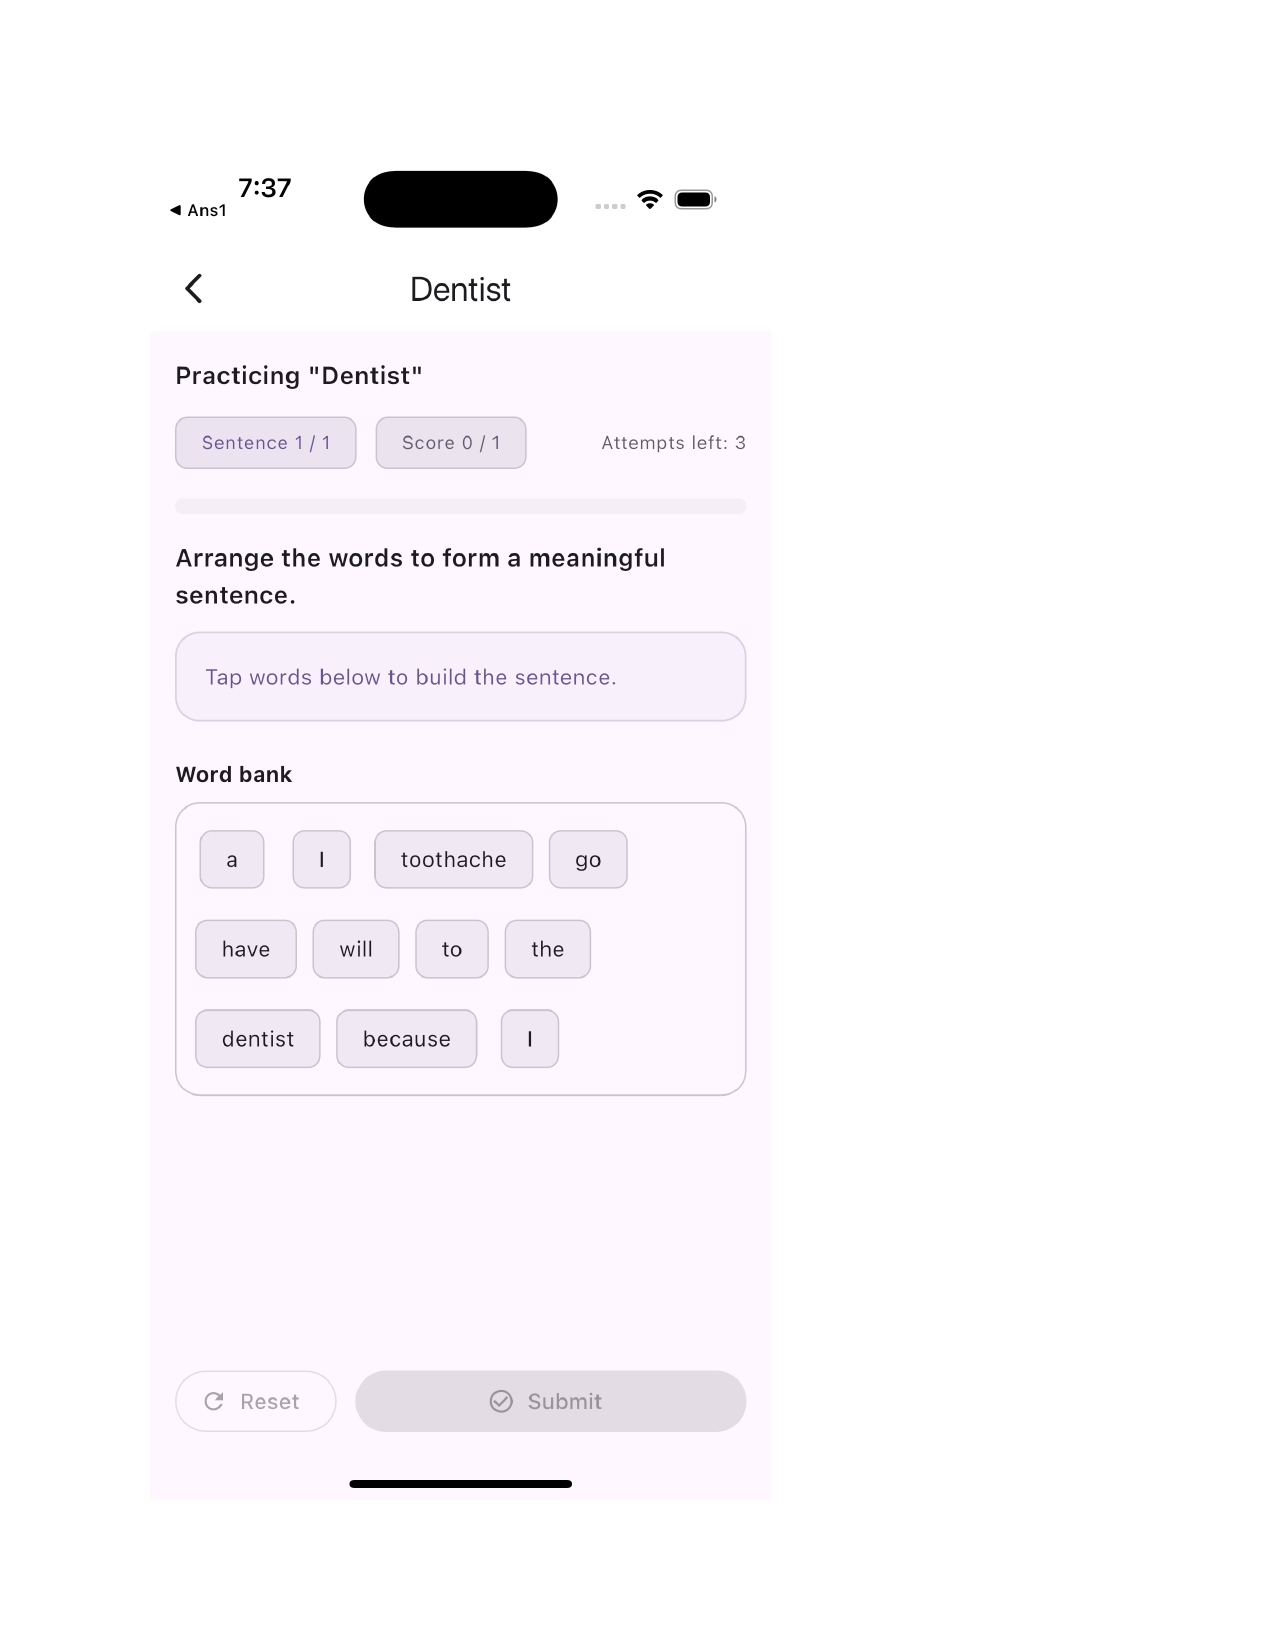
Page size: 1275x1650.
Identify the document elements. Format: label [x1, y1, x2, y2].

picture [150, 150, 771, 1500]
